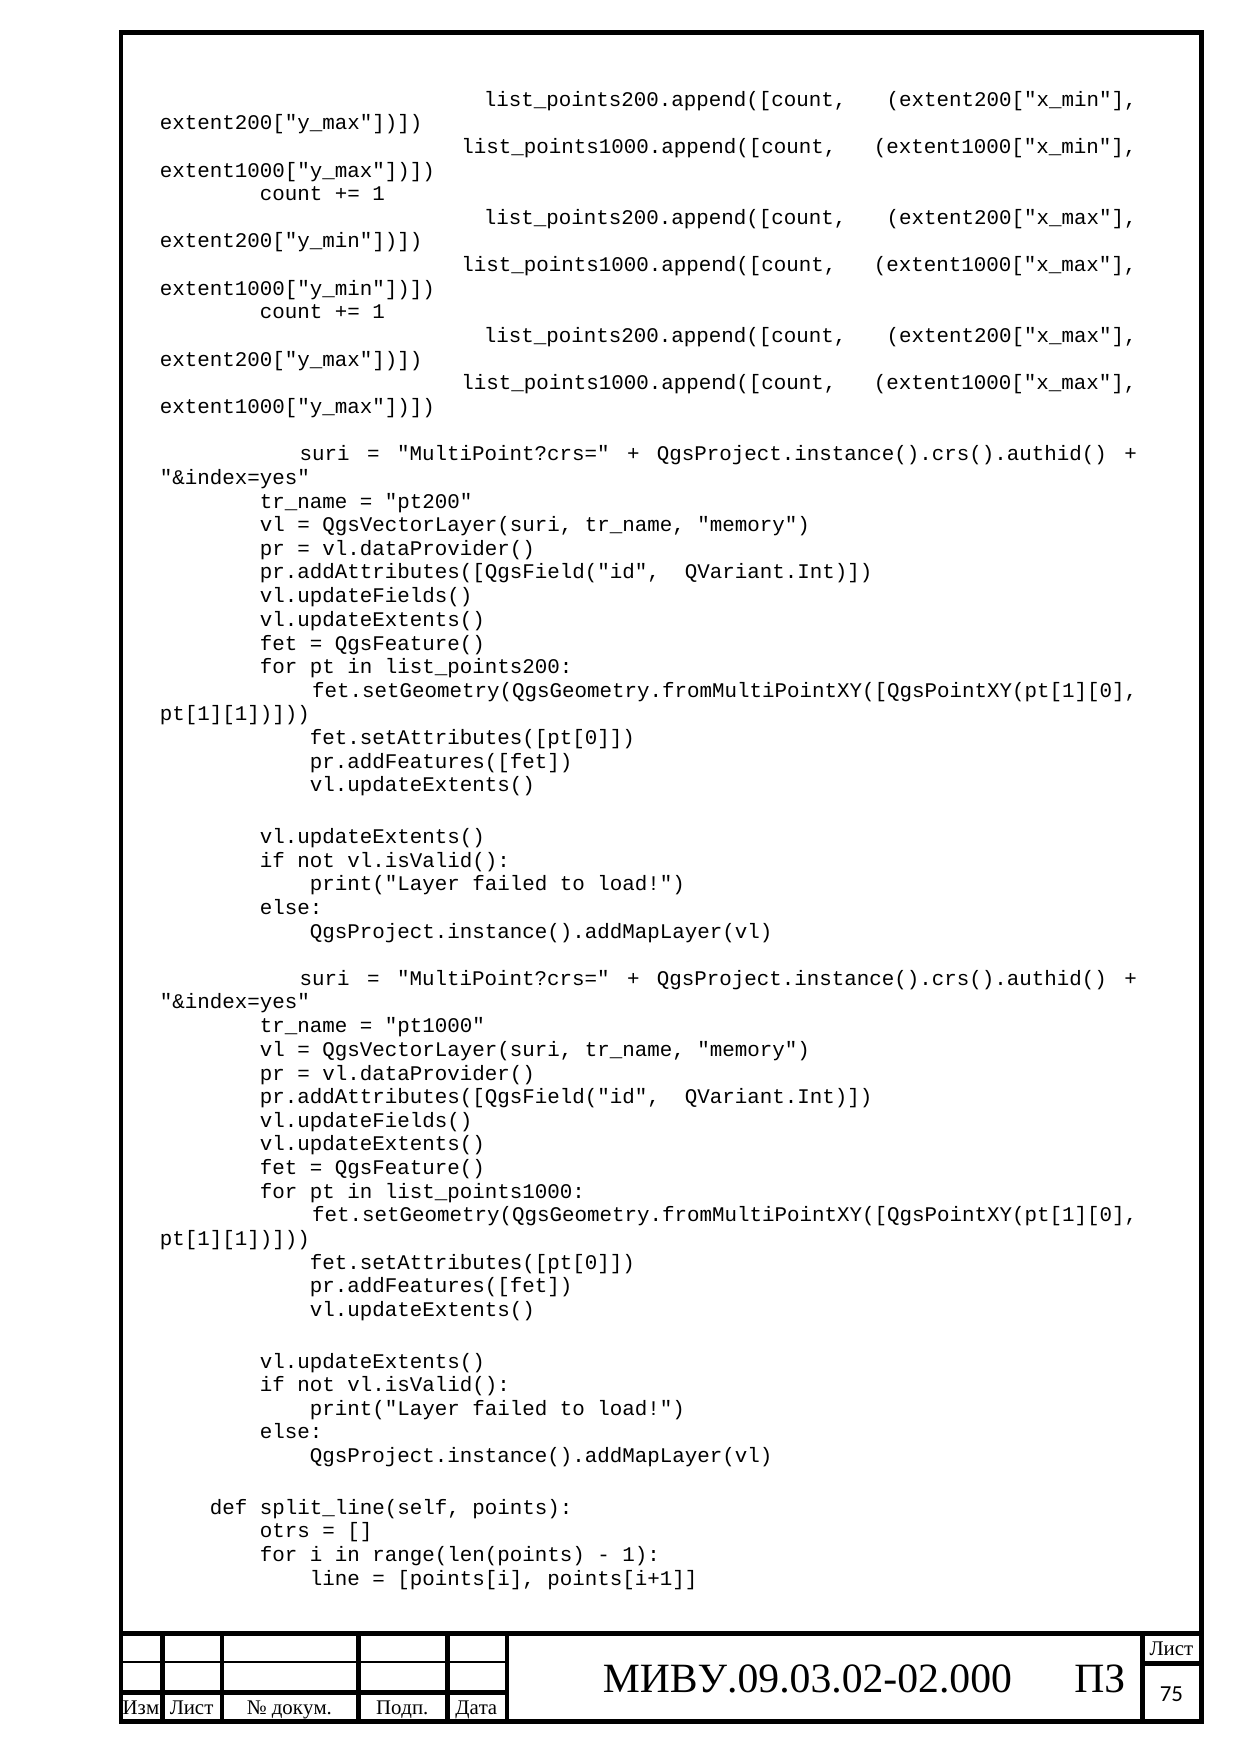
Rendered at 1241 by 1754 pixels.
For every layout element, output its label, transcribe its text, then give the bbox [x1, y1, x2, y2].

list pr.addAttributes([QgsField("id", QVariant.Int)]) [159, 1086, 1137, 1110]
list fet.setGeometry(QgsGeometry.fromMultiPointXY([QgsPointXY(pt[1][0], pt[1][1])])) [159, 1204, 1137, 1252]
list vl.updateExtents() [159, 1351, 1137, 1374]
list tr_name = "pt200" [159, 491, 1137, 514]
list for pt in list_points1000: [159, 1181, 1137, 1204]
list pr.addFeatures([fet]) [159, 1275, 1137, 1299]
list QgsProject.instance().addMapLayer(vl) [159, 921, 1137, 944]
list vl.updateExtents() [159, 826, 1137, 850]
list def split_line(self, points): [159, 1497, 1137, 1521]
list fet = QgsFeature() [159, 632, 1137, 656]
list vl = QgsVectorLayer(suri, tr_name, "memory") [159, 514, 1137, 538]
list for i in range(len(points) - 1): [159, 1544, 1137, 1568]
list count += 1 [159, 301, 1137, 325]
list print("Layer failed to load!") [159, 873, 1137, 897]
list vl.updateFields() [159, 1110, 1137, 1133]
list for pt in list_points200: [159, 656, 1137, 680]
list list_points1000.append([count, (extent1000["x_min"], extent1000["y_max"])]) [159, 136, 1137, 183]
list tr_name = "pt1000" [159, 1015, 1137, 1039]
list else: [159, 1422, 1137, 1445]
list fet = QgsFeature() [159, 1157, 1137, 1181]
list suri = "MultiPoint?crs=" + QgsProject.instance().crs().authid() + "&index=yes" [159, 968, 1137, 1015]
list QgsProject.instance().addMapLayer(vl) [159, 1445, 1137, 1469]
list pr.addAttributes([QgsField("id", QVariant.Int)]) [159, 562, 1137, 585]
list count += 1 [159, 183, 1137, 207]
list pr = vl.dataProvider() [159, 538, 1137, 562]
list list_points200.append([count, (extent200["x_min"], extent200["y_max"])]) [159, 89, 1137, 136]
list pr.addFeatures([fet]) [159, 751, 1137, 774]
list suri = "MultiPoint?crs=" + QgsProject.instance().crs().authid() + "&index=yes" [159, 443, 1137, 491]
list vl.updateExtents() [159, 1133, 1137, 1157]
list list_points200.append([count, (extent200["x_max"], extent200["y_max"])]) [159, 325, 1137, 372]
list list_points1000.append([count, (extent1000["x_max"], extent1000["y_min"])]) [159, 254, 1137, 301]
list fet.setAttributes([pt[0]]) [159, 727, 1137, 751]
list if not vl.isValid(): [159, 1374, 1137, 1398]
list fet.setGeometry(QgsGeometry.fromMultiPointXY([QgsPointXY(pt[1][0], pt[1][1])])) [159, 680, 1137, 727]
list vl = QgsVectorLayer(suri, tr_name, "memory") [159, 1039, 1137, 1062]
list list_points1000.append([count, (extent1000["x_max"], extent1000["y_max"])]) [159, 372, 1137, 420]
list pr = vl.dataProvider() [159, 1062, 1137, 1086]
list print("Layer failed to load!") [159, 1398, 1137, 1422]
list vl.updateFields() [159, 585, 1137, 609]
list otrs = [] [159, 1521, 1137, 1544]
list if not vl.isValid(): [159, 850, 1137, 873]
list vl.updateExtents() [159, 609, 1137, 632]
list line = [points[i], points[i+1]] [159, 1568, 1137, 1591]
list vl.updateExtents() [159, 774, 1137, 798]
list else: [159, 897, 1137, 921]
list vl.updateExtents() [159, 1299, 1137, 1323]
list list_points200.append([count, (extent200["x_max"], extent200["y_min"])]) [159, 207, 1137, 254]
list fet.setAttributes([pt[0]]) [159, 1252, 1137, 1275]
